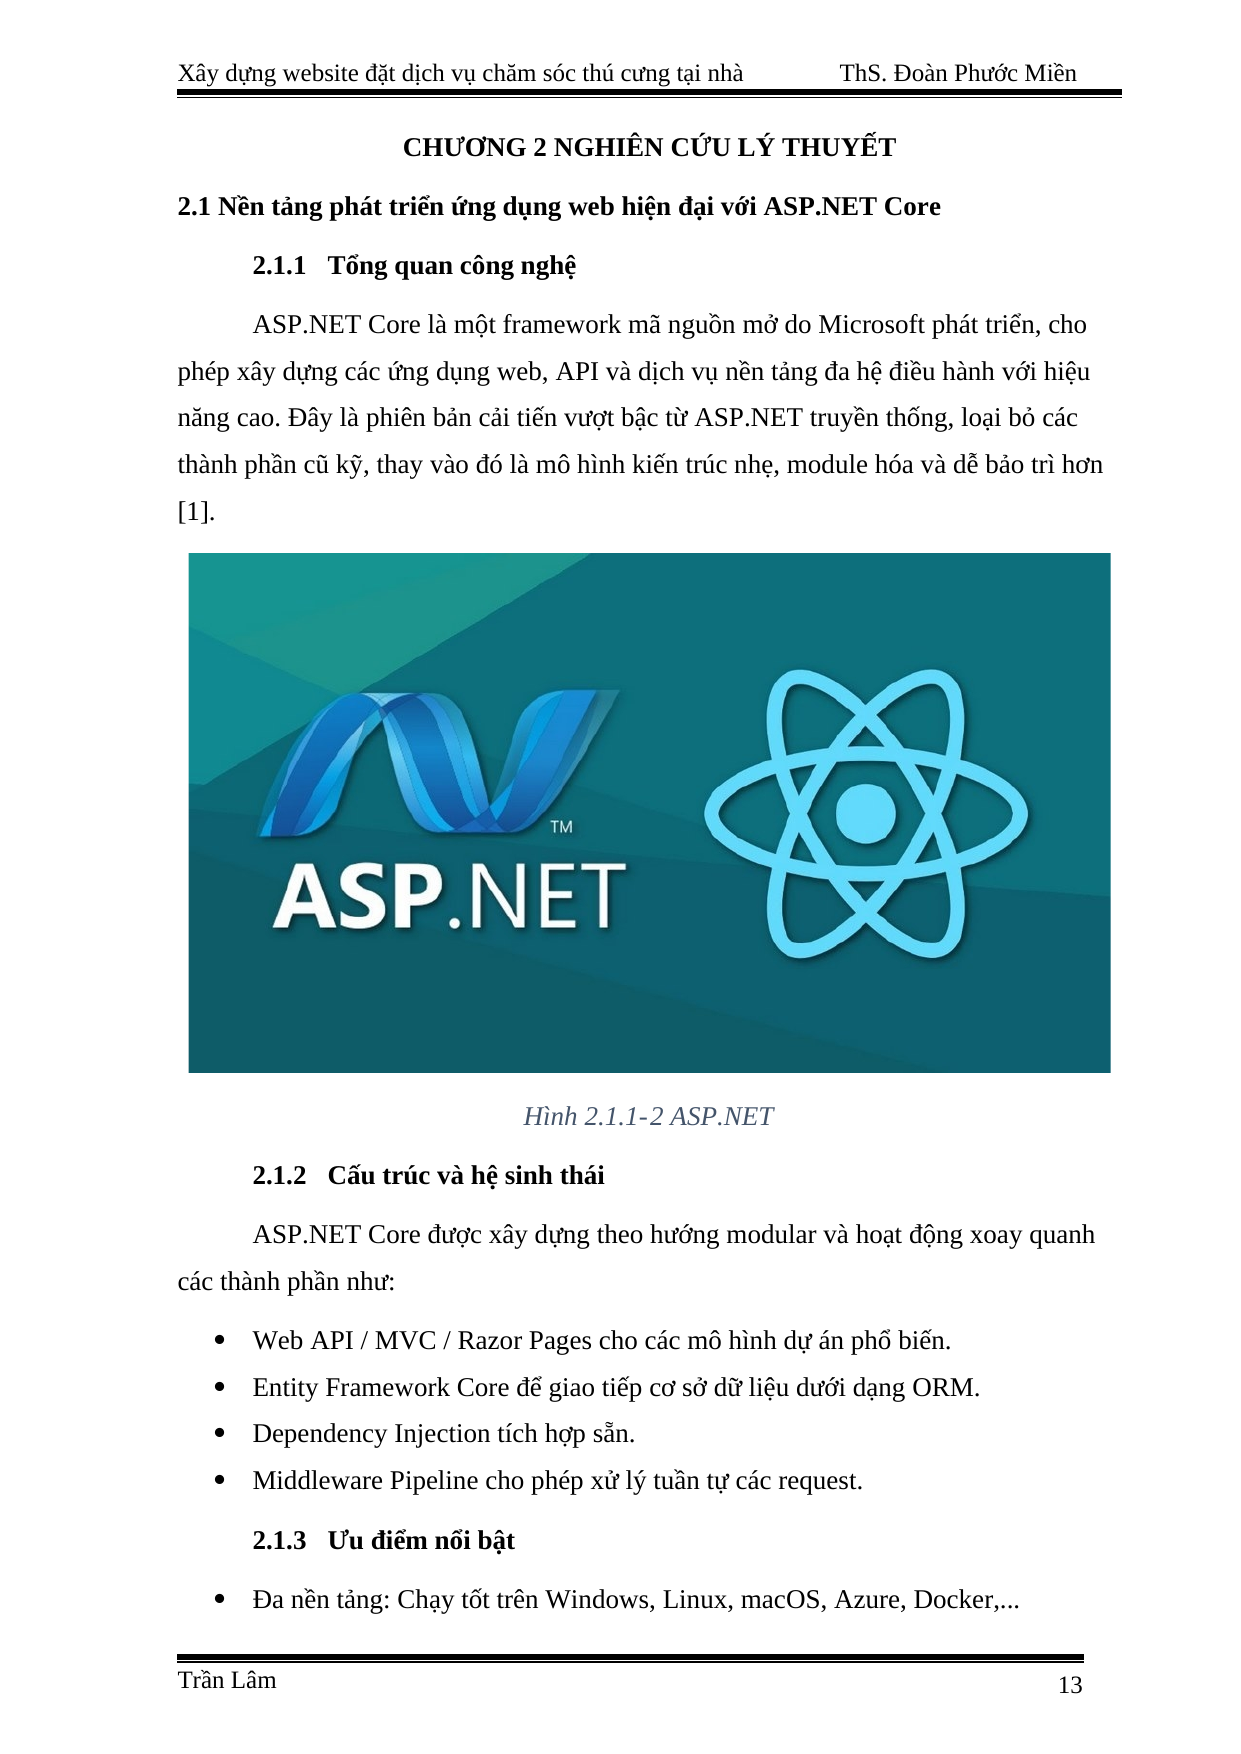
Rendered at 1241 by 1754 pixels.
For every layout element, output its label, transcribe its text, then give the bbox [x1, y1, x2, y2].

text ASP.NET Core được xây dựng theo hướng modular và hoạt động xoay quanh các thành phần như: [177, 1218, 1122, 1296]
list Middleware Pipeline cho phép xử lý tuần tự các request. [215, 1464, 1122, 1496]
subtitle Ưu điểm nổi bật [252, 1524, 1122, 1555]
subtitle Cấu trúc và hệ sinh thái [252, 1159, 1122, 1190]
list Web API / MVC / Razor Pages cho các mô hình dự án phổ biến. [215, 1324, 1122, 1355]
list Dependency Injection tích hợp sẵn. [215, 1417, 1122, 1449]
subtitle NGHIÊN CỨU LÝ THUYẾT [177, 131, 1122, 162]
text ASP.NET Core là một framework mã nguồn mở do Microsoft phát triển, cho phép xây dựng các ứng dụng web, API và dịch vụ nền tảng đa hệ điều hành với hiệu năng cao. Đây là phiên bản cải tiến vượt bậc từ ASP.NET truyền thống, loại bỏ các thành phần cũ kỹ, thay vào đó là mô hình kiến trúc nhẹ, module hóa và dễ bảo trì hơn [1]. [177, 308, 1122, 526]
subtitle Tổng quan công nghệ [252, 249, 1122, 280]
subtitle Nền tảng phát triển ứng dụng web hiện đại với ASP.NET Core [177, 190, 1122, 221]
list Đa nền tảng: Chạy tốt trên Windows, Linux, macOS, Azure, Docker,... [215, 1583, 1122, 1614]
picture [188, 553, 1111, 1073]
list Entity Framework Core để giao tiếp cơ sở dữ liệu dưới dạng ORM. [215, 1371, 1122, 1402]
